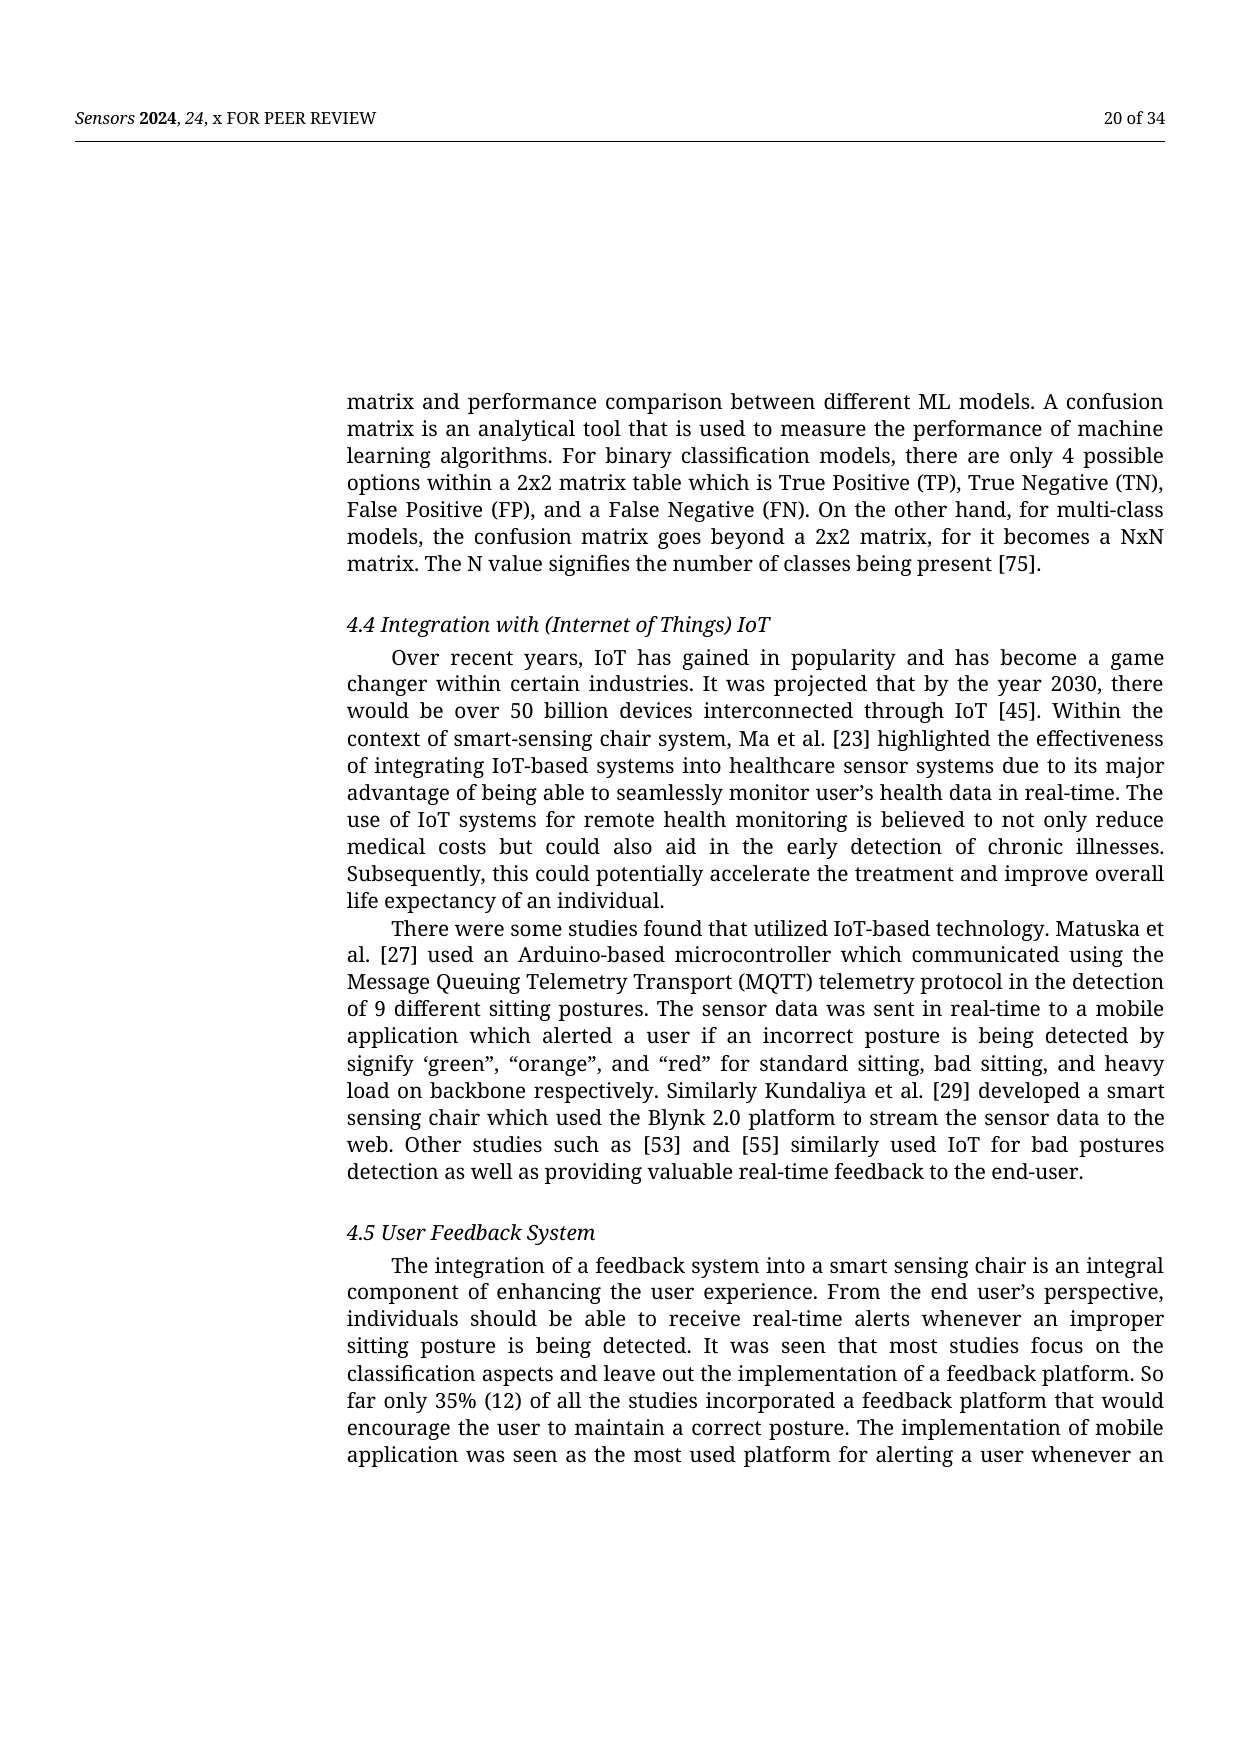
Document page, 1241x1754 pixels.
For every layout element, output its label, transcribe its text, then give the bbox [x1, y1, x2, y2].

subtitle 4.5 User Feedback System [347, 1219, 1165, 1246]
text There were some studies found that utilized IoT-based technology. Matuska et al. [27] used an Arduino-based microcontroller which communicated using the Message Queuing Telemetry Transport (MQTT) telemetry protocol in the detection of 9 different sitting postures. The sensor data was sent in real-time to a mobile application which alerted a user if an incorrect posture is being detected by signify ‘green”, “orange”, and “red” for standard sitting, bad sitting, and heavy load on backbone respectively. Similarly Kundaliya et al. [29] developed a smart sensing chair which used the Blynk 2.0 platform to stream the sensor data to the web. Other studies such as [53] and [55] similarly used IoT for bad postures detection as well as providing valuable real-time feedback to the end-user. [347, 915, 1165, 1185]
subtitle 4.4 Integration with (Internet of Things) IoT [347, 611, 1165, 638]
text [347, 388, 1165, 577]
text Over recent years, IoT has gained in popularity and has become a game changer within certain industries. It was projected that by the year 2030, there would be over 50 billion devices interconnected through IoT [45]. Within the context of smart-sensing chair system, Ma et al. [23] highlighted the effectiveness of integrating IoT-based systems into healthcare sensor systems due to its major advantage of being able to seamlessly monitor user’s health data in real-time. The use of IoT systems for remote health monitoring is believed to not only reduce medical costs but could also aid in the early detection of chronic illnesses. Subsequently, this could potentially accelerate the treatment and improve overall life expectancy of an individual. [347, 644, 1165, 915]
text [347, 1252, 1165, 1468]
